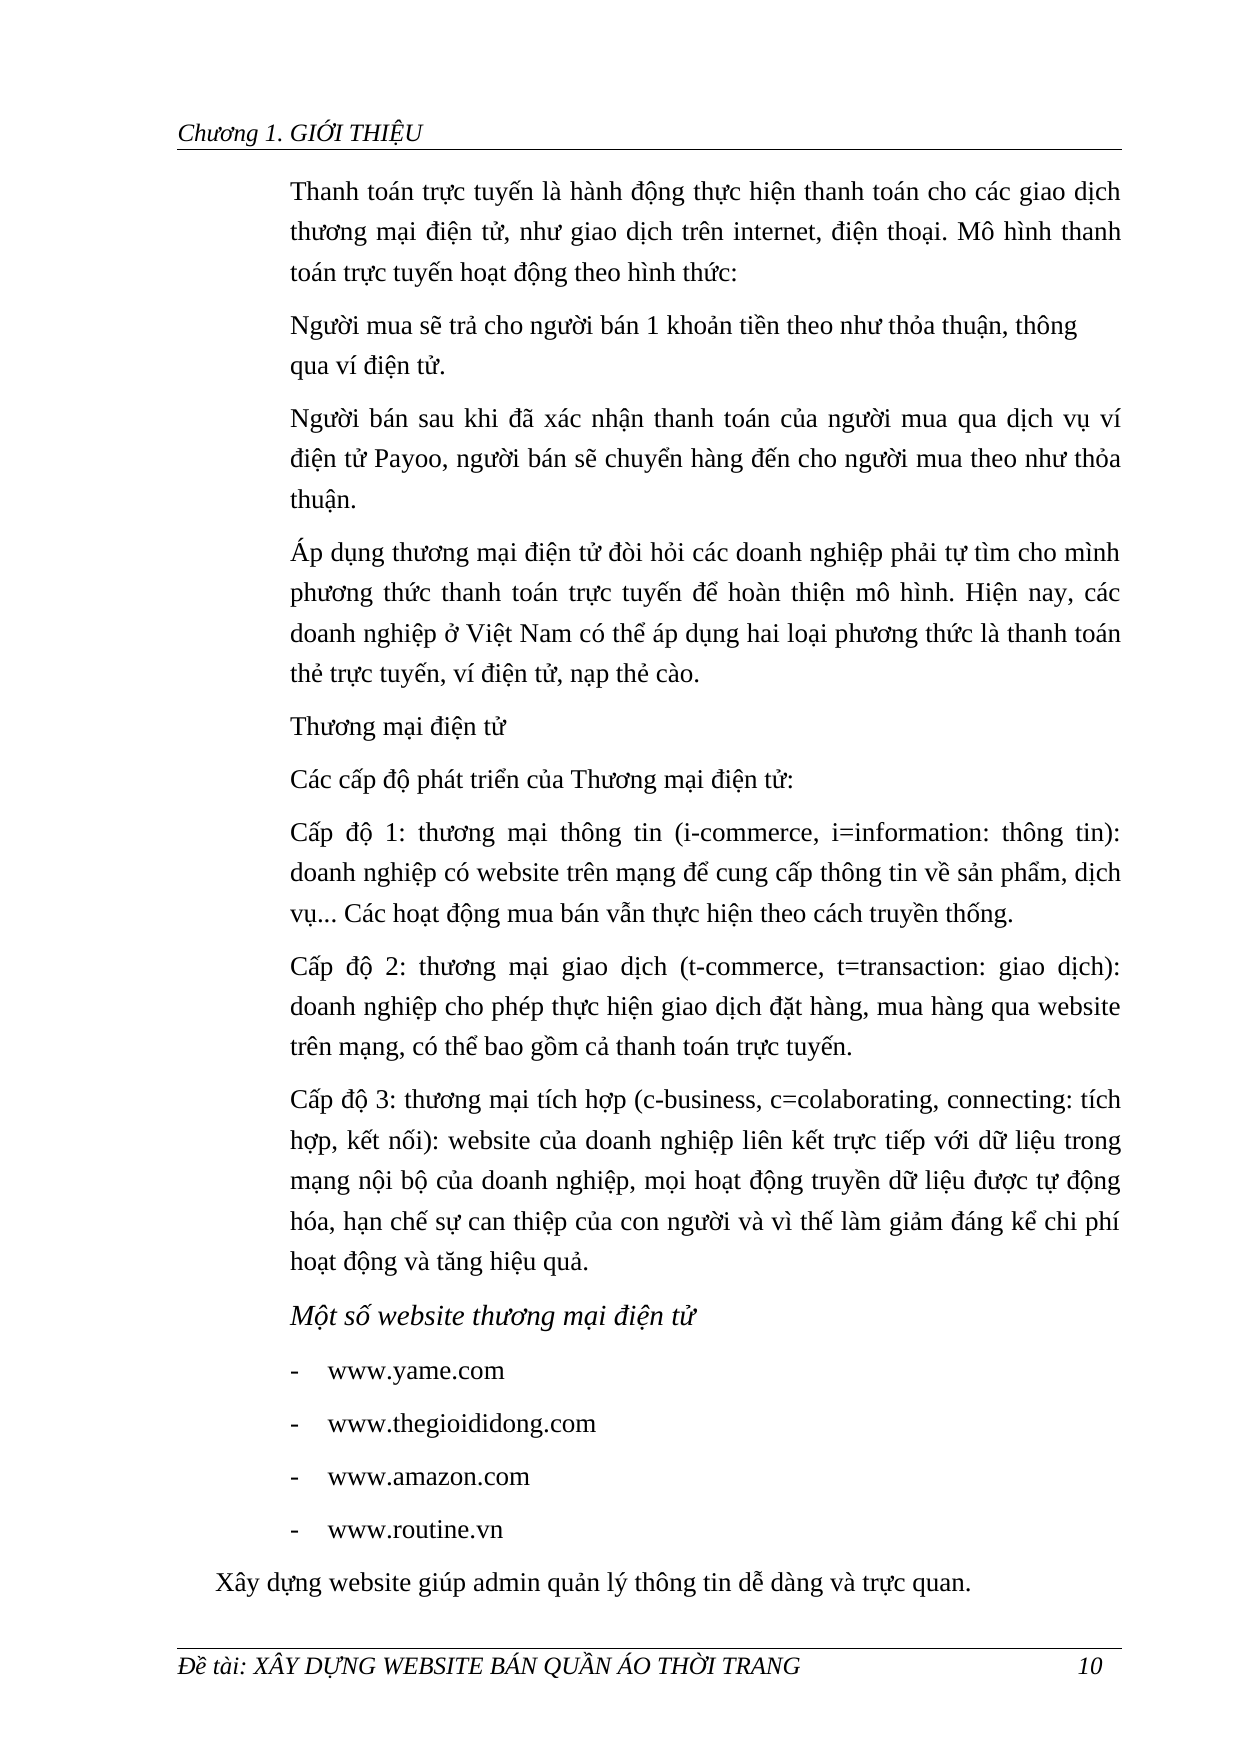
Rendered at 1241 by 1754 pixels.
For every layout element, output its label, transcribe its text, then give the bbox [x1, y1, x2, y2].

list www.yame.com [290, 1354, 1122, 1385]
text Xây dựng website giúp admin quản lý thông tin dễ dàng và trực quan. [215, 1566, 1122, 1597]
list www.thegioididong.com [290, 1407, 1122, 1438]
list www.amazon.com [290, 1460, 1122, 1491]
text Cấp độ 2: thương mại giao dịch (t-commerce, t=transaction: giao dịch): doanh nghiệp cho phép thực hiện giao dịch đặt hàng, mua hàng qua website trên mạng, có thể bao gồm cả thanh toán trực tuyến. [290, 949, 1122, 1062]
text Thương mại điện tử [290, 710, 1122, 741]
text Cấp độ 1: thương mại thông tin (i-commerce, i=information: thông tin): doanh nghiệp có website trên mạng để cung cấp thông tin về sản phẩm, dịch vụ... Các hoạt động mua bán vẫn thực hiện theo cách truyền thống. [290, 816, 1122, 928]
text Cấp độ 3: thương mại tích hợp (c-business, c=colaborating, connecting: tích hợp, kết nối): website của doanh nghiệp liên kết trực tiếp với dữ liệu trong mạng nội bộ của doanh nghiệp, mọi hoạt động truyền dữ liệu được tự động hóa, hạn chế sự can thiệp của con người và vì thế làm giảm đáng kể chi phí hoạt động và tăng hiệu quả. [290, 1083, 1122, 1276]
text Các cấp độ phát triển của Thương mại điện tử: [290, 763, 1122, 794]
text Áp dụng thương mại điện tử đòi hỏi các doanh nghiệp phải tự tìm cho mình phương thức thanh toán trực tuyến để hoàn thiện mô hình. Hiện nay, các doanh nghiệp ở Việt Nam có thể áp dụng hai loại phương thức là thanh toán thẻ trực tuyến, ví điện tử, nạp thẻ cào. [290, 536, 1122, 688]
text Người mua sẽ trả cho người bán 1 khoản tiền theo như thỏa thuận, thông qua ví điện tử. [290, 309, 1122, 380]
text Người bán sau khi đã xác nhận thanh toán của người mua qua dịch vụ ví điện tử Payoo, người bán sẽ chuyển hàng đến cho người mua theo như thỏa thuận. [290, 402, 1122, 514]
list www.routine.vn [290, 1513, 1122, 1544]
text Một số website thương mại điện tử [290, 1298, 1122, 1331]
text Thanh toán trực tuyến là hành động thực hiện thanh toán cho các giao dịch thương mại điện tử, như giao dịch trên internet, điện thoại. Mô hình thanh toán trực tuyến hoạt động theo hình thức: [290, 175, 1122, 287]
